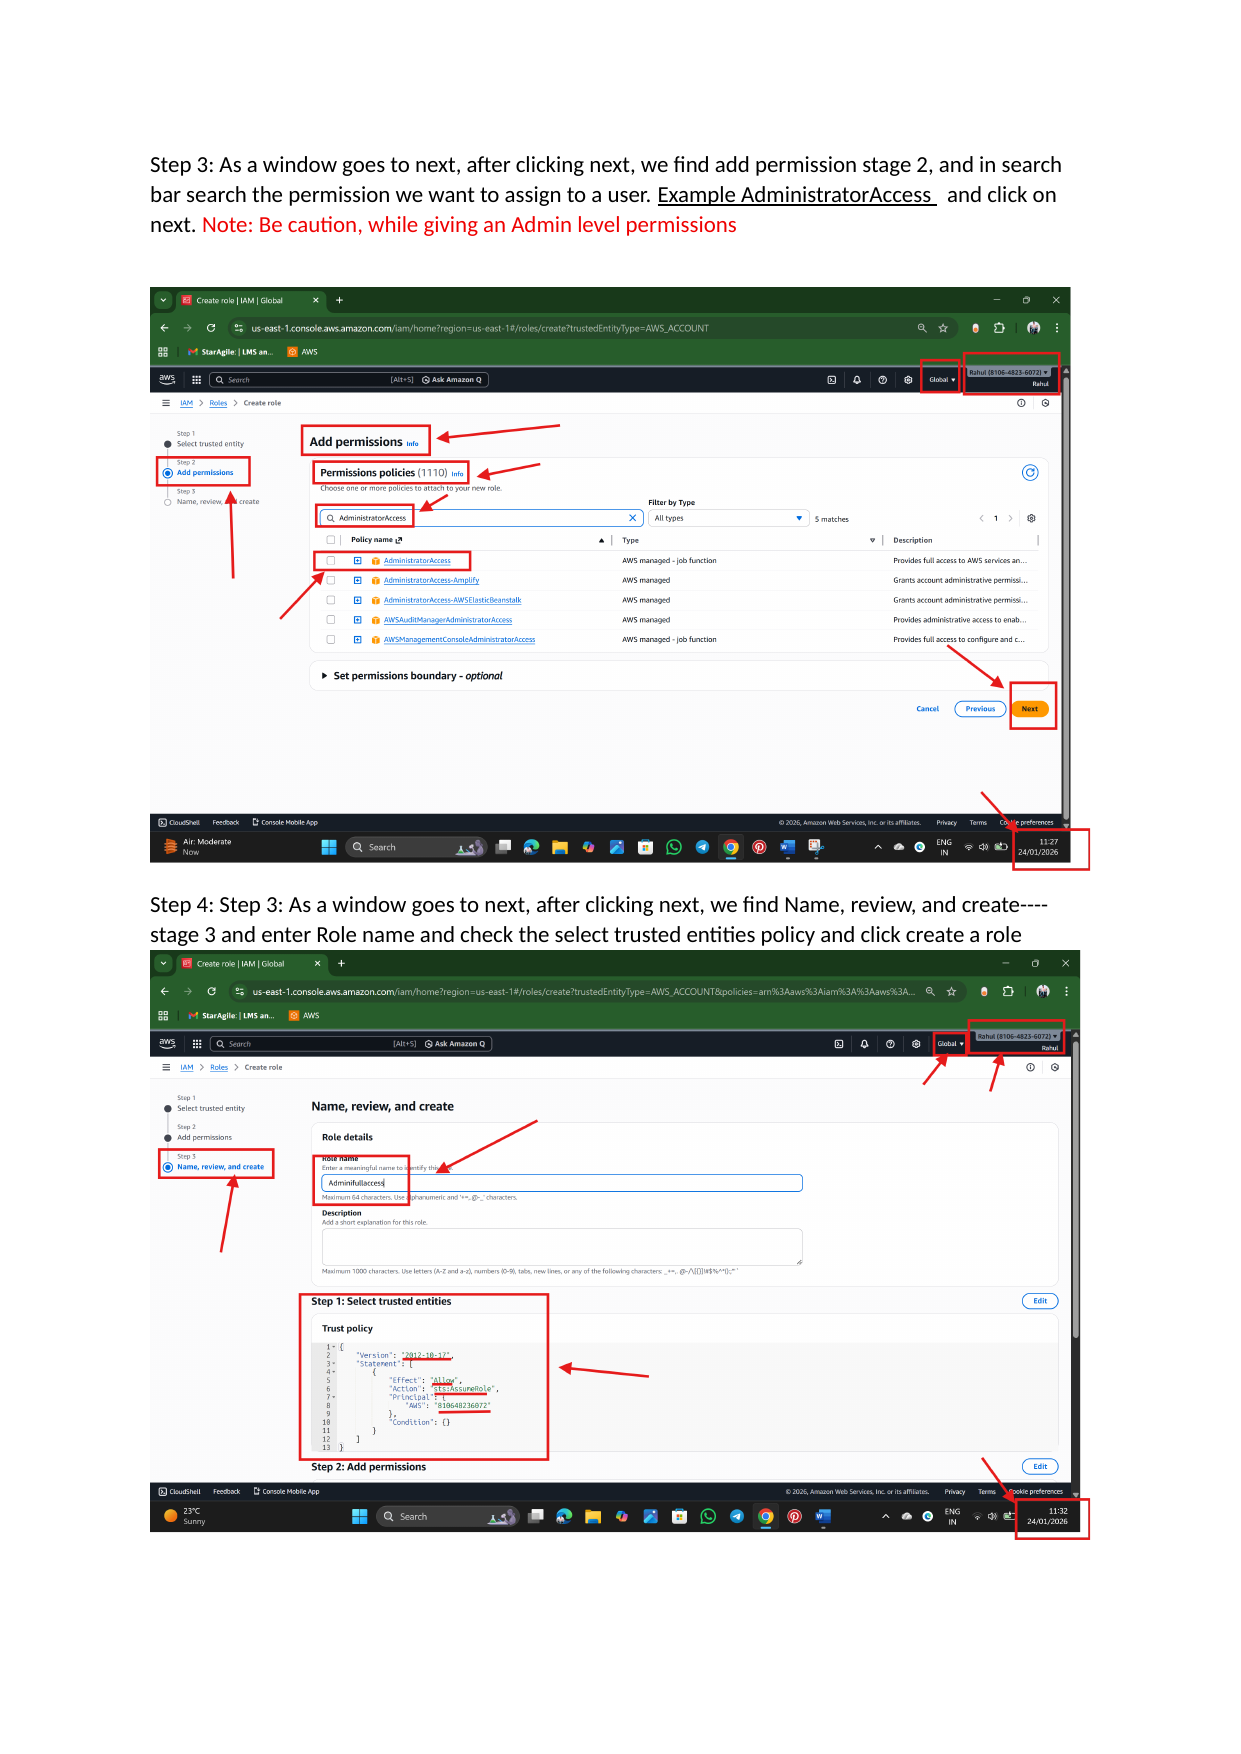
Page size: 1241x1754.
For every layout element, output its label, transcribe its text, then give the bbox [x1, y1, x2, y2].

picture [150, 287, 1091, 871]
picture [150, 950, 1091, 1540]
text Step 4: Step 3: As a window goes to next, after clicking next, we find Name, review, and create---- stage 3 and enter Role name and check the select trusted entities policy and click create a role [150, 890, 1090, 950]
text Step 3: As a window goes to next, after clicking next, we find add permission stage 2, and in search bar search the permission we want to assign to a user. Example AdministratorAccess and click on next. Note: Be caution, while giving an Admin level permissions [150, 150, 1090, 269]
